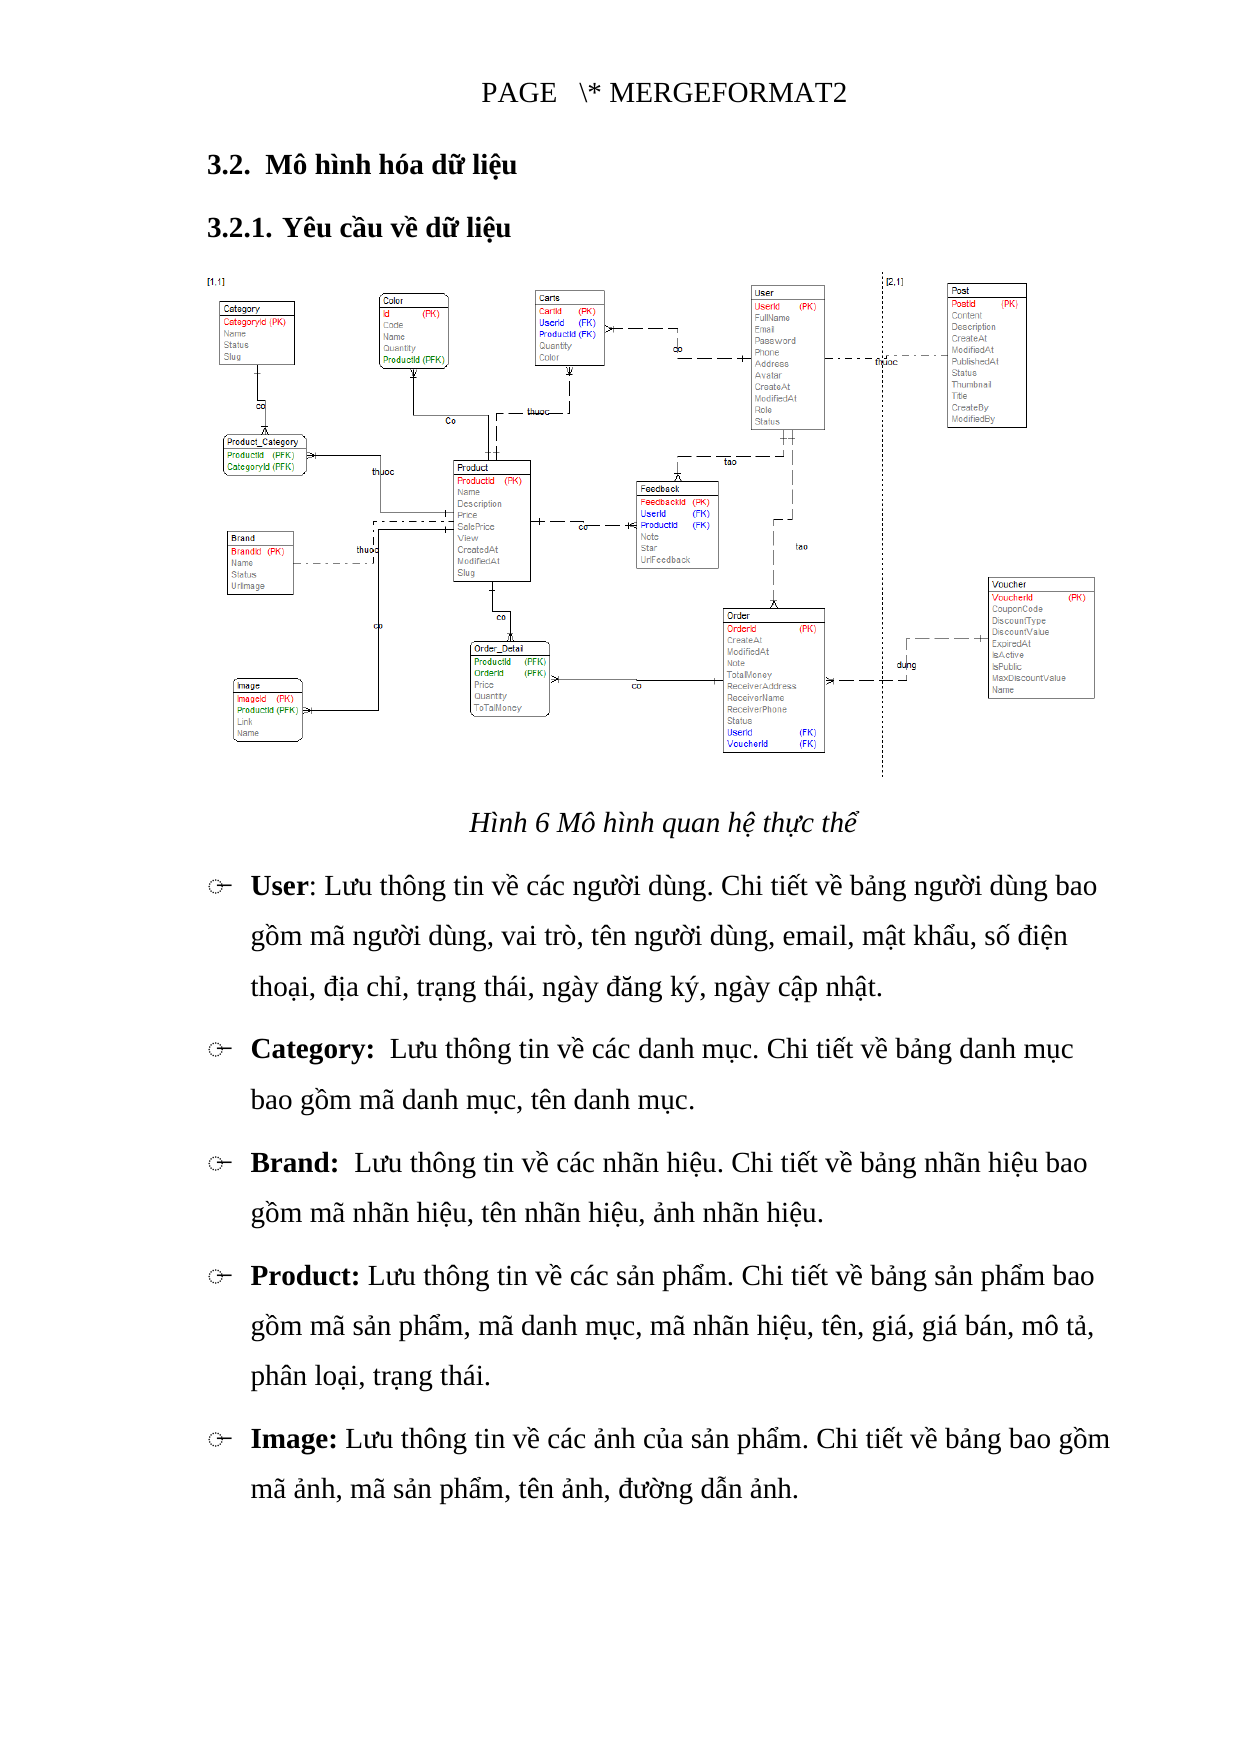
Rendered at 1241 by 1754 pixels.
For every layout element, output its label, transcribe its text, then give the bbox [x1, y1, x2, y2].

text Hình 6 Mô hình quan hệ thực thể [207, 805, 1122, 839]
picture [206, 272, 1122, 777]
subtitle Yêu cầu về dữ liệu [207, 210, 1122, 243]
list User: Lưu thông tin về các người dùng. Chi tiết về bảng người dùng bao gồm mã người dùng, vai trò, tên người dùng, email, mật khẩu, số điện thoại, địa chỉ, trạng thái, ngày đăng ký, ngày cập nhật. [207, 868, 1122, 1002]
list Brand: Lưu thông tin về các nhãn hiệu. Chi tiết về bảng nhãn hiệu bao gồm mã nhãn hiệu, tên nhãn hiệu, ảnh nhãn hiệu. [207, 1145, 1122, 1229]
list Image: Lưu thông tin về các ảnh của sản phẩm. Chi tiết về bảng bao gồm mã ảnh, mã sản phẩm, tên ảnh, đường dẫn ảnh. [207, 1421, 1122, 1505]
list Category: Lưu thông tin về các danh mục. Chi tiết về bảng danh mục bao gồm mã danh mục, tên danh mục. [207, 1032, 1122, 1116]
subtitle Mô hình hóa dữ liệu [207, 147, 1117, 181]
list Product: Lưu thông tin về các sản phẩm. Chi tiết về bảng sản phẩm bao gồm mã sản phẩm, mã danh mục, mã nhãn hiệu, tên, giá, giá bán, mô tả, phân loại, trạng thái. [207, 1258, 1122, 1392]
